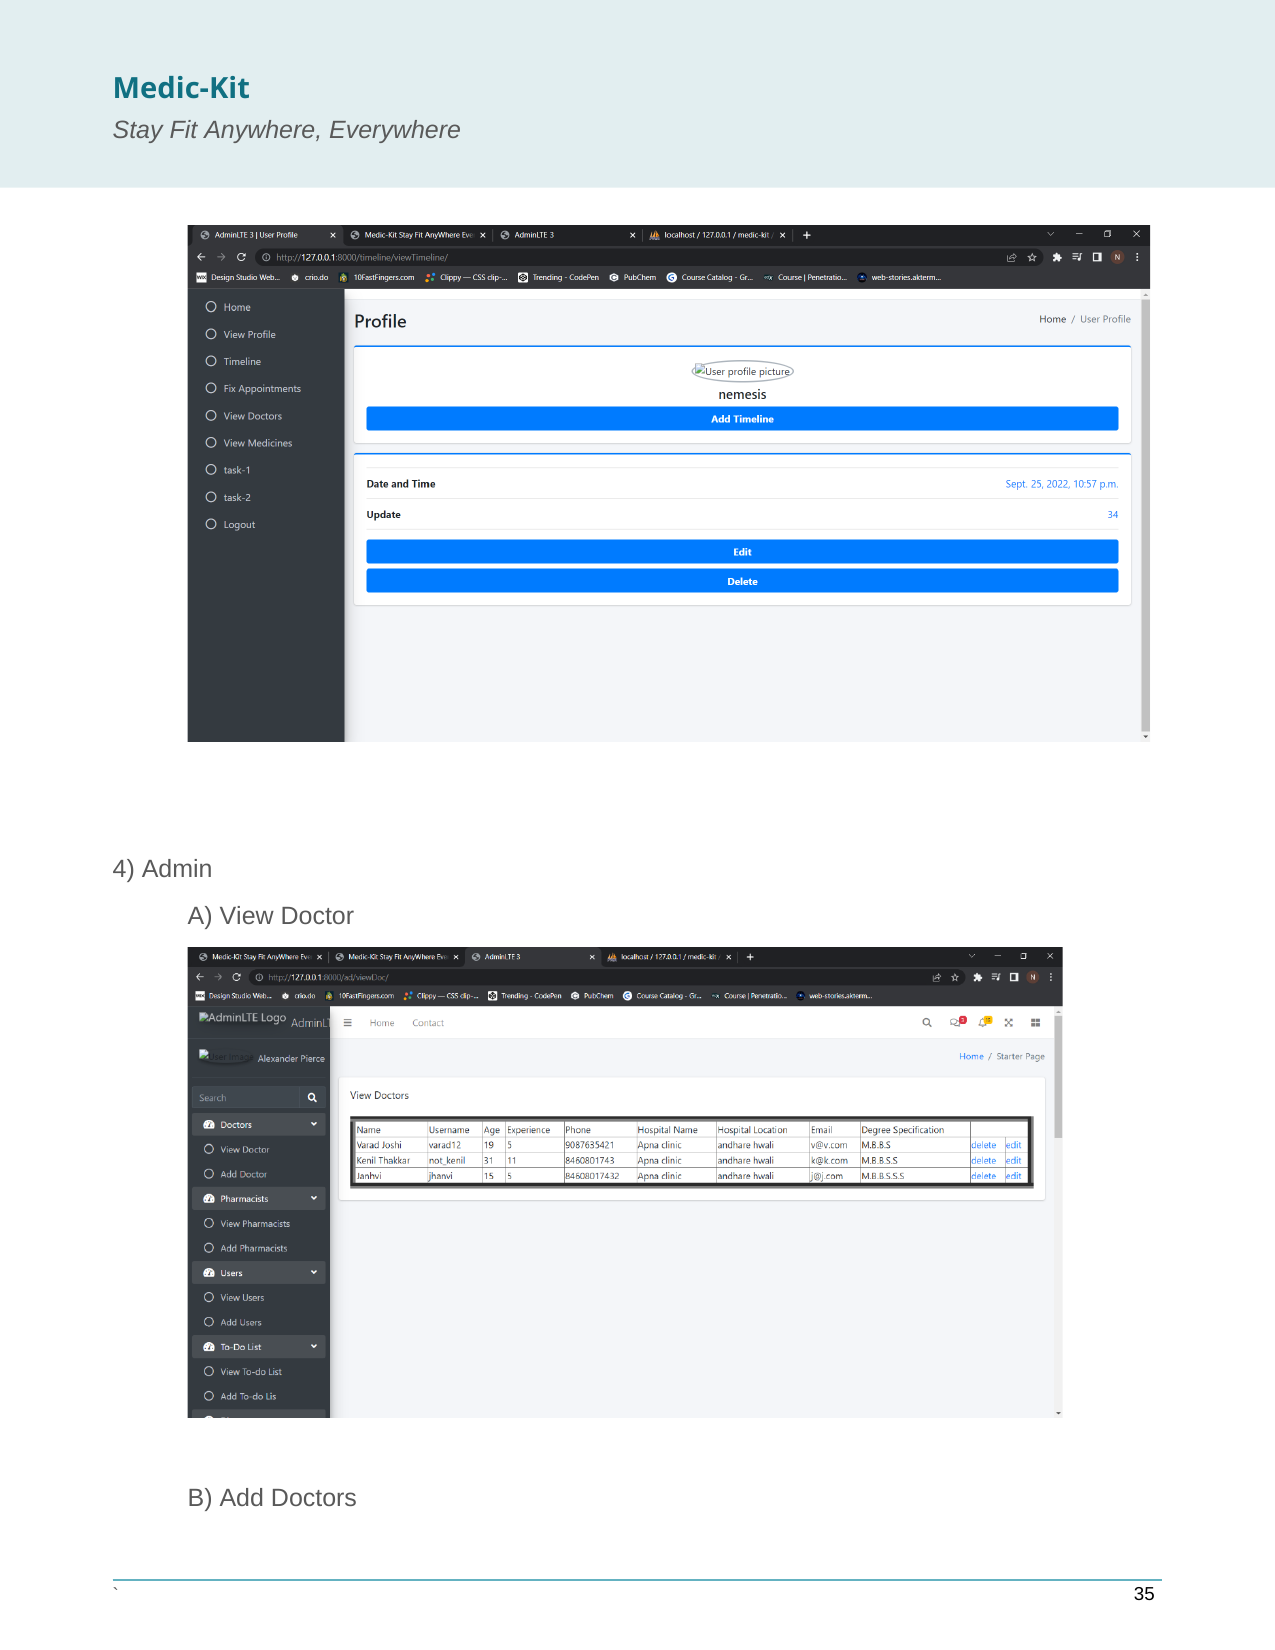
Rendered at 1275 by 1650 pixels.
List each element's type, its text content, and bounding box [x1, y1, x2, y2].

picture [187, 225, 1150, 742]
text 4) Admin [112, 854, 1162, 883]
text B) Add Doctors [112, 1483, 1162, 1512]
text A) View Doctor [112, 901, 1162, 930]
picture [187, 947, 1063, 1418]
